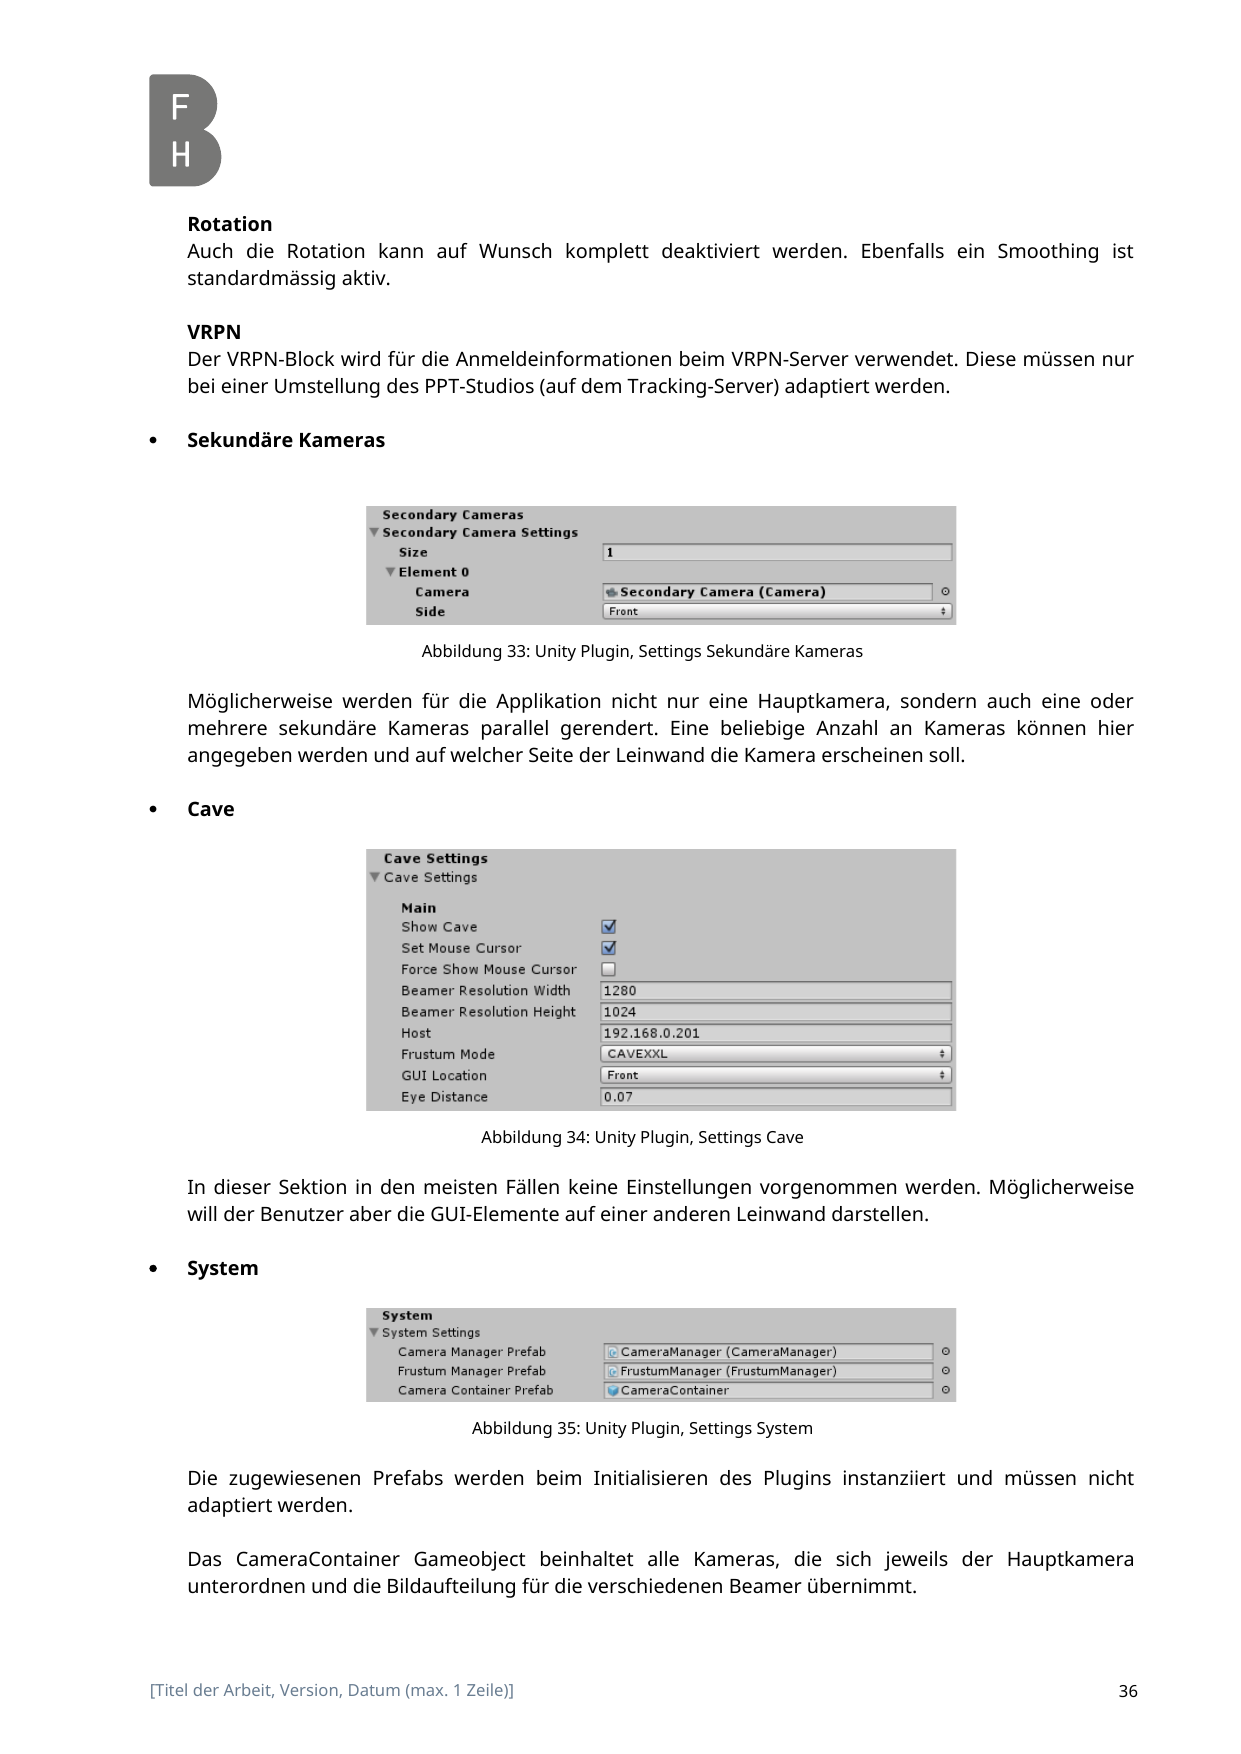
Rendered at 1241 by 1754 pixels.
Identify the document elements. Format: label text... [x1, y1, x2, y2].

text Das CameraContainer Gameobject beinhaltet alle Kameras, die sich jeweils der Hauptkamera unterordnen und die Bildaufteilung für die verschiedenen Beamer übernimmt. [187, 1545, 1136, 1599]
text Möglicherweise werden für die Applikation nicht nur eine Hauptkamera, sondern auch eine oder mehrere sekundäre Kameras parallel gerendert. Eine beliebige Anzahl an Kameras können hier angegeben werden und auf welcher Seite der Leinwand die Kamera erscheinen soll. [187, 687, 1136, 768]
list VRPN [187, 318, 1136, 345]
text Abbildung 33: Unity Plugin, Settings Sekundäre Kameras [149, 637, 1136, 662]
list System [149, 1254, 1136, 1281]
picture [366, 849, 957, 1111]
text Die zugewiesenen Prefabs werden beim Initialisieren des Plugins instanziiert und müssen nicht adaptiert werden. [187, 1464, 1136, 1518]
list Sekundäre Kameras [149, 426, 1136, 453]
list Cave [149, 795, 1136, 822]
picture [366, 506, 957, 625]
list Rotation [187, 210, 1136, 237]
picture [366, 1308, 957, 1402]
text Der VRPN-Block wird für die Anmeldeinformationen beim VRPN-Server verwendet. Diese müssen nur bei einer Umstellung des PPT-Studios (auf dem Tracking-Server) adaptiert werden. [187, 345, 1136, 399]
text Abbildung 34: Unity Plugin, Settings Cave [149, 1123, 1136, 1148]
text In dieser Sektion in den meisten Fällen keine Einstellungen vorgenommen werden. Möglicherweise will der Benutzer aber die GUI-Elemente auf einer anderen Leinwand darstellen. [187, 1173, 1136, 1227]
text Auch die Rotation kann auf Wunsch komplett deaktiviert werden. Ebenfalls ein Smoothing ist standardmässig aktiv. [187, 237, 1136, 291]
